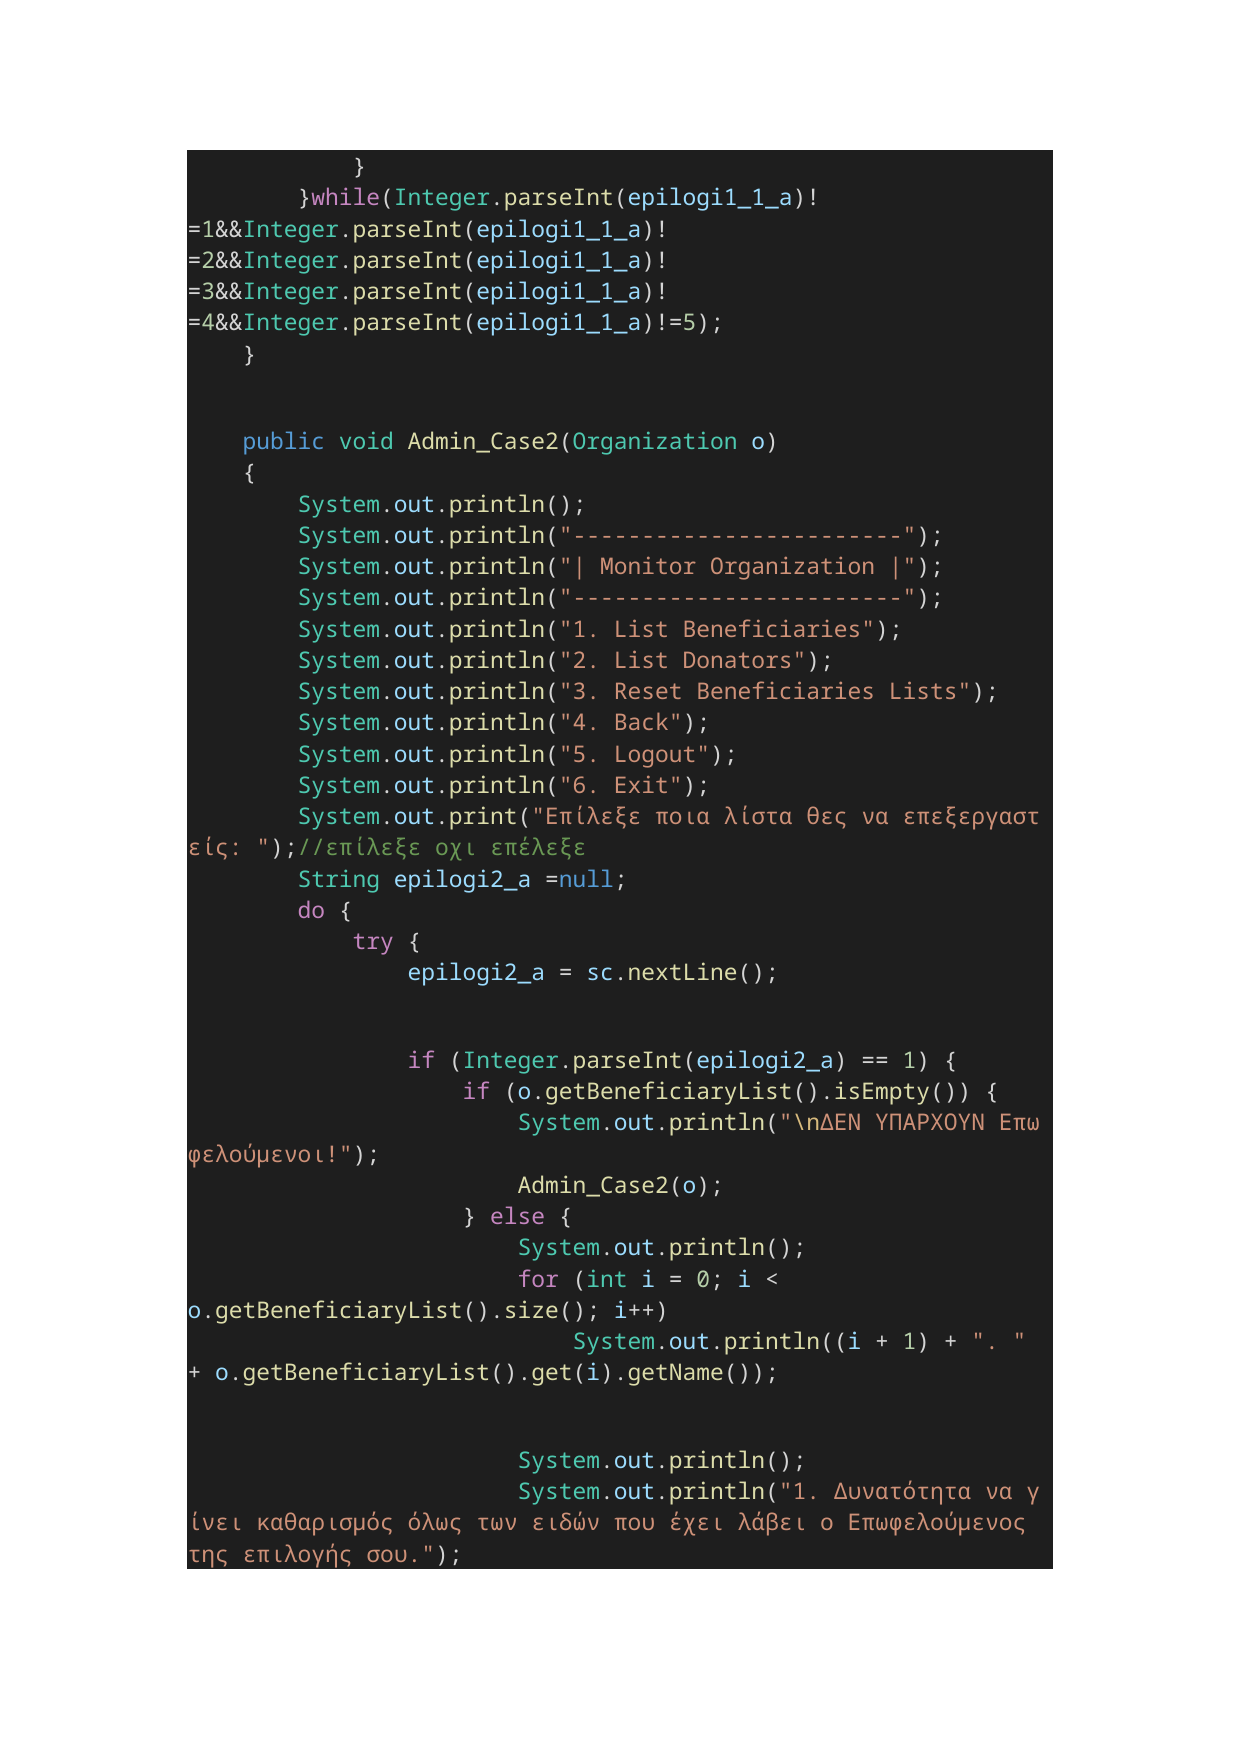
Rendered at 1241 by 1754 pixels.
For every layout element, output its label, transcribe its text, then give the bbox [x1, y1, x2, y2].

text if (Integer.parseInt(epilogi2_a) == 1) { [187, 1044, 1053, 1075]
text public void Admin_Case2(Organization o) [187, 425, 1053, 456]
text } [187, 337, 1053, 369]
text System.out.println("3. Reset Beneficiaries Lists"); [187, 675, 1053, 706]
text System.out.println("4. Back"); [187, 706, 1053, 737]
text System.out.println(); [187, 1444, 1053, 1475]
text System.out.print("Επίλεξε ποια λίστα θες να επεξεργαστείς: ");//επίλεξε οχι επέλεξε [187, 800, 1053, 862]
text String epilogi2_a =null; [187, 862, 1053, 894]
text } else { [187, 1200, 1053, 1231]
text { [187, 456, 1053, 487]
text System.out.println("2. List Donators"); [187, 644, 1053, 675]
text } [187, 150, 1053, 181]
text System.out.println("1. Δυνατότητα να γίνει καθαρισμός όλως των ειδών που έχει λάβει ο Επωφελούμενος της επιλογής σου."); [187, 1475, 1053, 1569]
text try { [187, 925, 1053, 956]
text for (int i = 0; i < o.getBeneficiaryList().size(); i++) [187, 1262, 1053, 1325]
text System.out.println((i + 1) + ". " + o.getBeneficiaryList().get(i).getName()); [187, 1325, 1053, 1387]
text System.out.println("1. List Beneficiaries"); [187, 612, 1053, 644]
text System.out.println("------------------------"); [187, 519, 1053, 550]
text System.out.println(); [187, 1231, 1053, 1262]
text }while(Integer.parseInt(epilogi1_1_a)!=1&&Integer.parseInt(epilogi1_1_a)!=2&&Integer.parseInt(epilogi1_1_a)!=3&&Integer.parseInt(epilogi1_1_a)!=4&&Integer.parseInt(epilogi1_1_a)!=5); [187, 181, 1053, 337]
text Admin_Case2(o); [187, 1169, 1053, 1200]
text System.out.println("\nΔΕΝ ΥΠΑΡΧΟΥΝ Επωφελούμενοι!"); [187, 1106, 1053, 1169]
text System.out.println("| Monitor Organization |"); [187, 550, 1053, 581]
text epilogi2_a = sc.nextLine(); [187, 956, 1053, 987]
text System.out.println("5. Logout"); [187, 737, 1053, 769]
text System.out.println("6. Exit"); [187, 769, 1053, 800]
text do { [187, 894, 1053, 925]
text if (o.getBeneficiaryList().isEmpty()) { [187, 1075, 1053, 1106]
text System.out.println("------------------------"); [187, 581, 1053, 612]
text System.out.println(); [187, 487, 1053, 519]
